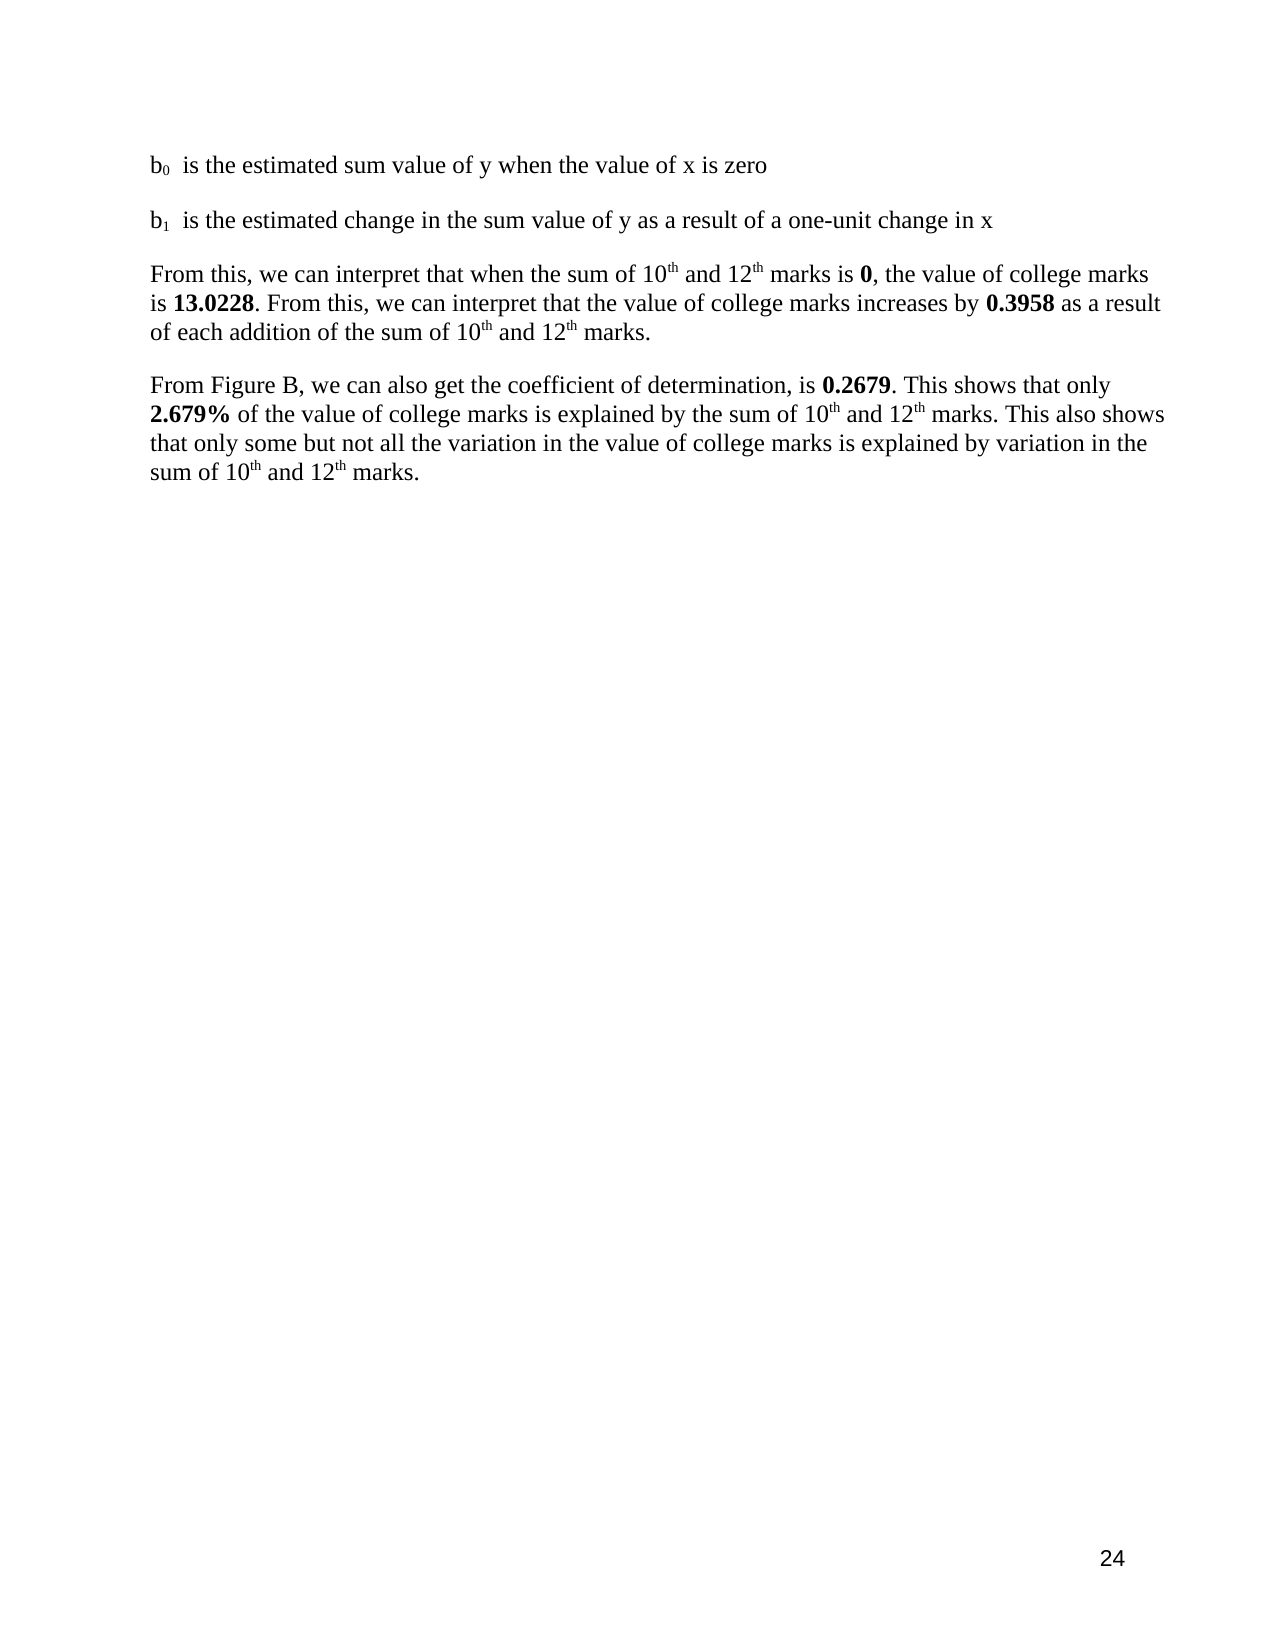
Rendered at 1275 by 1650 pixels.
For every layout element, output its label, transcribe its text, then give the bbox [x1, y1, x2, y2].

text From Figure B, we can also get the coefficient of determination, is 0.2679. This shows that only 2.679% of the value of college marks is explained by the sum of 10th and 12th marks. This also shows that only some but not all the variation in the value of college marks is explained by variation in the sum of 10th and 12th marks. [150, 370, 1171, 485]
text b1 is the estimated change in the sum value of y as a result of a one-unit change in x [150, 205, 1171, 234]
text From this, we can interpret that when the sum of 10th and 12th marks is 0, the value of college marks is 13.0228. From this, we can interpret that the value of college marks increases by 0.3958 as a result of each addition of the sum of 10th and 12th marks. [150, 259, 1171, 345]
text b0 is the estimated sum value of y when the value of x is zero [150, 150, 1171, 179]
